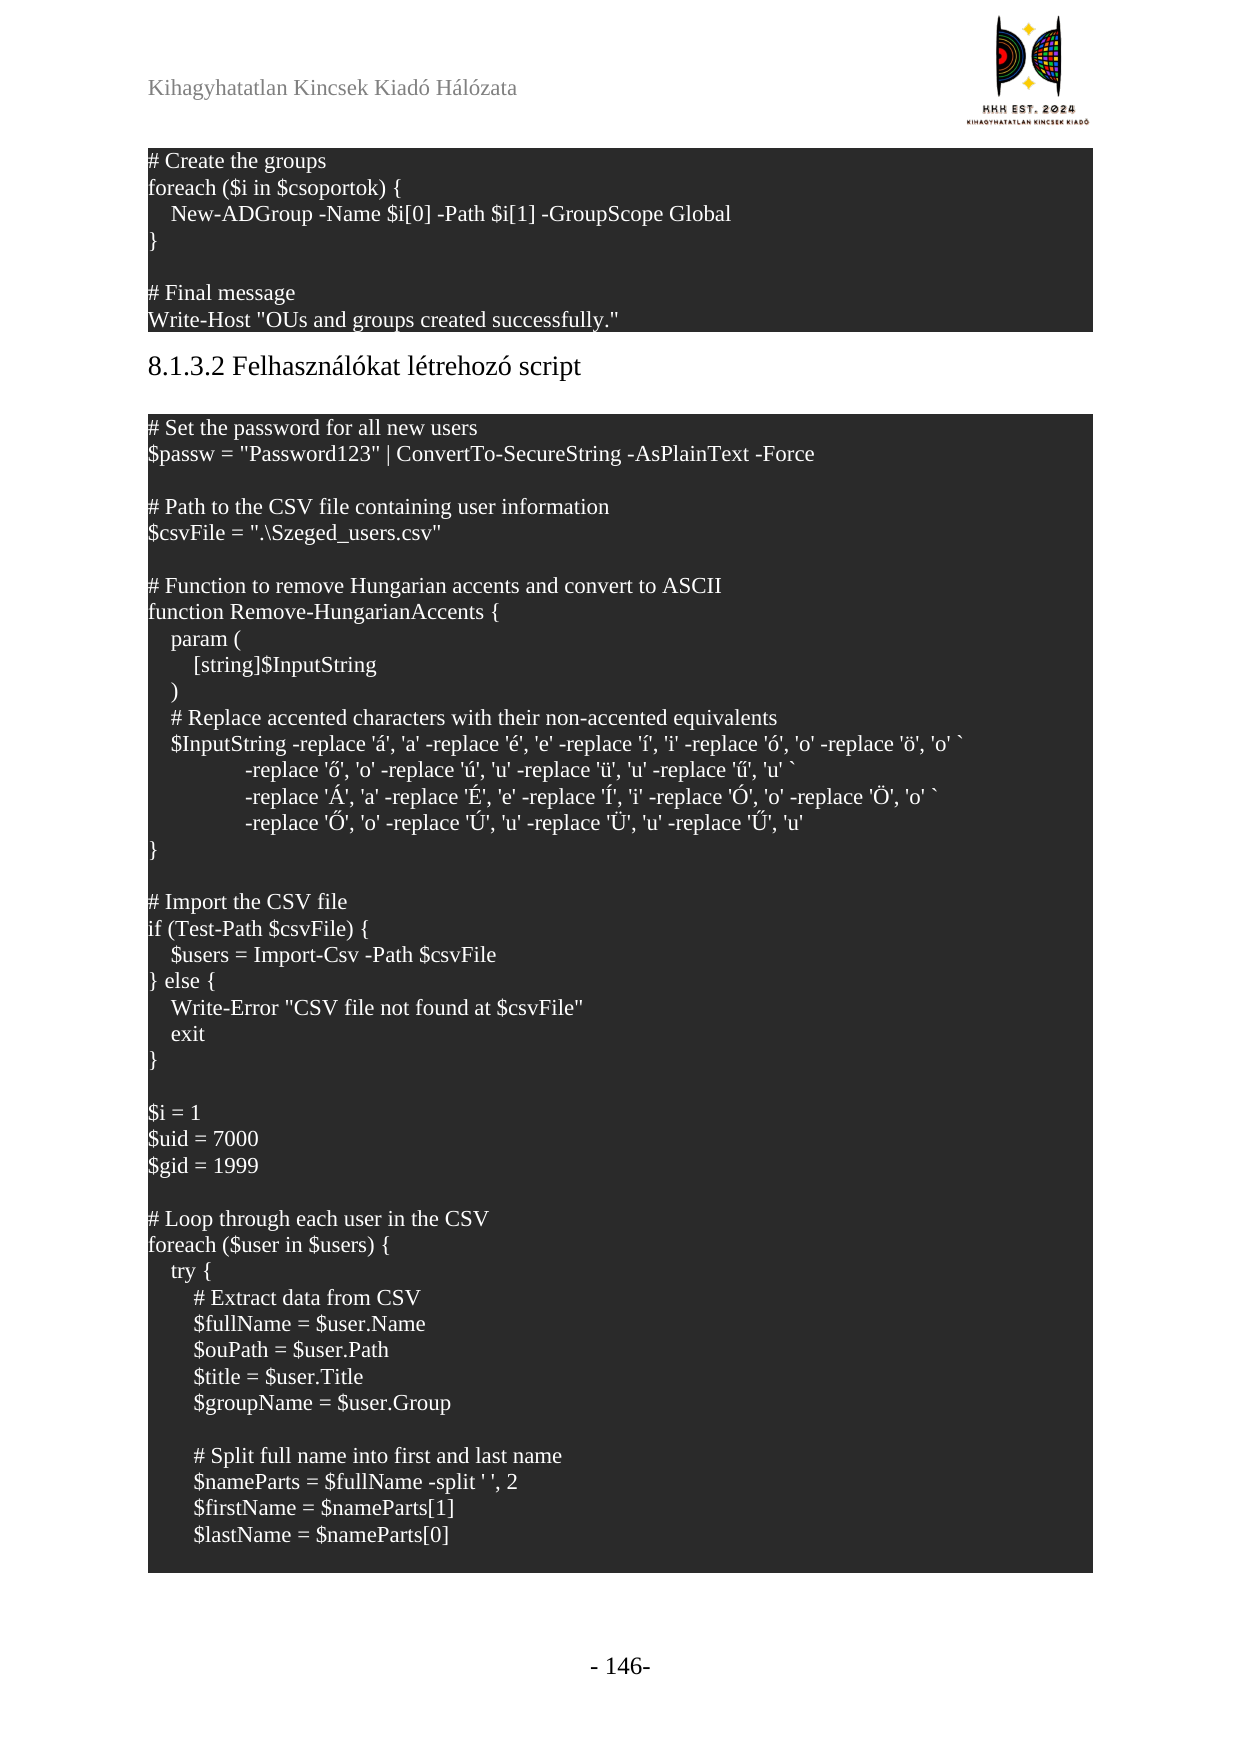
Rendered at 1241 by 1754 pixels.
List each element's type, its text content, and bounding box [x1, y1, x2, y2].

text $ouPath = $user.Path [148, 1336, 1093, 1363]
text # Function to remove Hungarian accents and convert to ASCII [148, 572, 1093, 598]
text ) [148, 677, 1093, 704]
text $InputString -replace 'á', 'a' -replace 'é', 'e' -replace 'í', 'i' -replace 'ó', 'o' -replace 'ö', 'o' ` [148, 730, 1093, 757]
text } [148, 1046, 1093, 1073]
text if (Test-Path $csvFile) { [148, 915, 1093, 941]
text # Import the CSV file [148, 888, 1093, 915]
text -replace 'Á', 'a' -replace 'É', 'e' -replace 'Í', 'i' -replace 'Ó', 'o' -replace 'Ö', 'o' ` [148, 783, 1093, 809]
text New-ADGroup -Name $i[0] -Path $i[1] -GroupScope Global [148, 200, 1093, 227]
text # Extract data from CSV [148, 1284, 1093, 1310]
text $nameParts = $fullName -split ' ', 2 [148, 1468, 1093, 1494]
text -replace 'Ő', 'o' -replace 'Ú', 'u' -replace 'Ü', 'u' -replace 'Ű', 'u' [148, 809, 1093, 836]
text 8.1.3.2 Felhasználókat létrehozó script [148, 349, 1093, 381]
text $csvFile = ".\Szeged_users.csv" [148, 519, 1093, 546]
text $uid = 7000 [148, 1126, 1093, 1152]
text $firstName = $nameParts[1] [148, 1494, 1093, 1521]
text # Create the groups [148, 148, 1093, 174]
text # Path to the CSV file containing user information [148, 493, 1093, 519]
text $passw = "Password123" | ConvertTo-SecureString -AsPlainText -Force [148, 440, 1093, 467]
text [string]$InputString [148, 651, 1093, 677]
text # Set the password for all new users [148, 414, 1093, 440]
text function Remove-HungarianAccents { [148, 598, 1093, 625]
text } [148, 836, 1093, 862]
text try { [148, 1257, 1093, 1284]
text } else { [148, 967, 1093, 994]
text param ( [148, 625, 1093, 651]
text $fullName = $user.Name [148, 1310, 1093, 1336]
text -replace 'ő', 'o' -replace 'ú', 'u' -replace 'ü', 'u' -replace 'ű', 'u' ` [148, 757, 1093, 783]
text Write-Host "OUs and groups created successfully." [148, 306, 1093, 332]
text $title = $user.Title [148, 1363, 1093, 1389]
text # Final message [148, 279, 1093, 306]
picture [958, 4, 1094, 130]
text } [148, 227, 1093, 253]
text $users = Import-Csv -Path $csvFile [148, 941, 1093, 967]
text foreach ($i in $csoportok) { [148, 174, 1093, 200]
text # Loop through each user in the CSV [148, 1204, 1093, 1231]
text # Replace accented characters with their non-accented equivalents [148, 704, 1093, 730]
text # Split full name into first and last name [148, 1442, 1093, 1468]
text exit [148, 1020, 1093, 1046]
text foreach ($user in $users) { [148, 1231, 1093, 1257]
text $gid = 1999 [148, 1152, 1093, 1178]
text $i = 1 [148, 1099, 1093, 1126]
text $groupName = $user.Group [148, 1389, 1093, 1415]
text Write-Error "CSV file not found at $csvFile" [148, 994, 1093, 1020]
text $lastName = $nameParts[0] [148, 1521, 1093, 1547]
